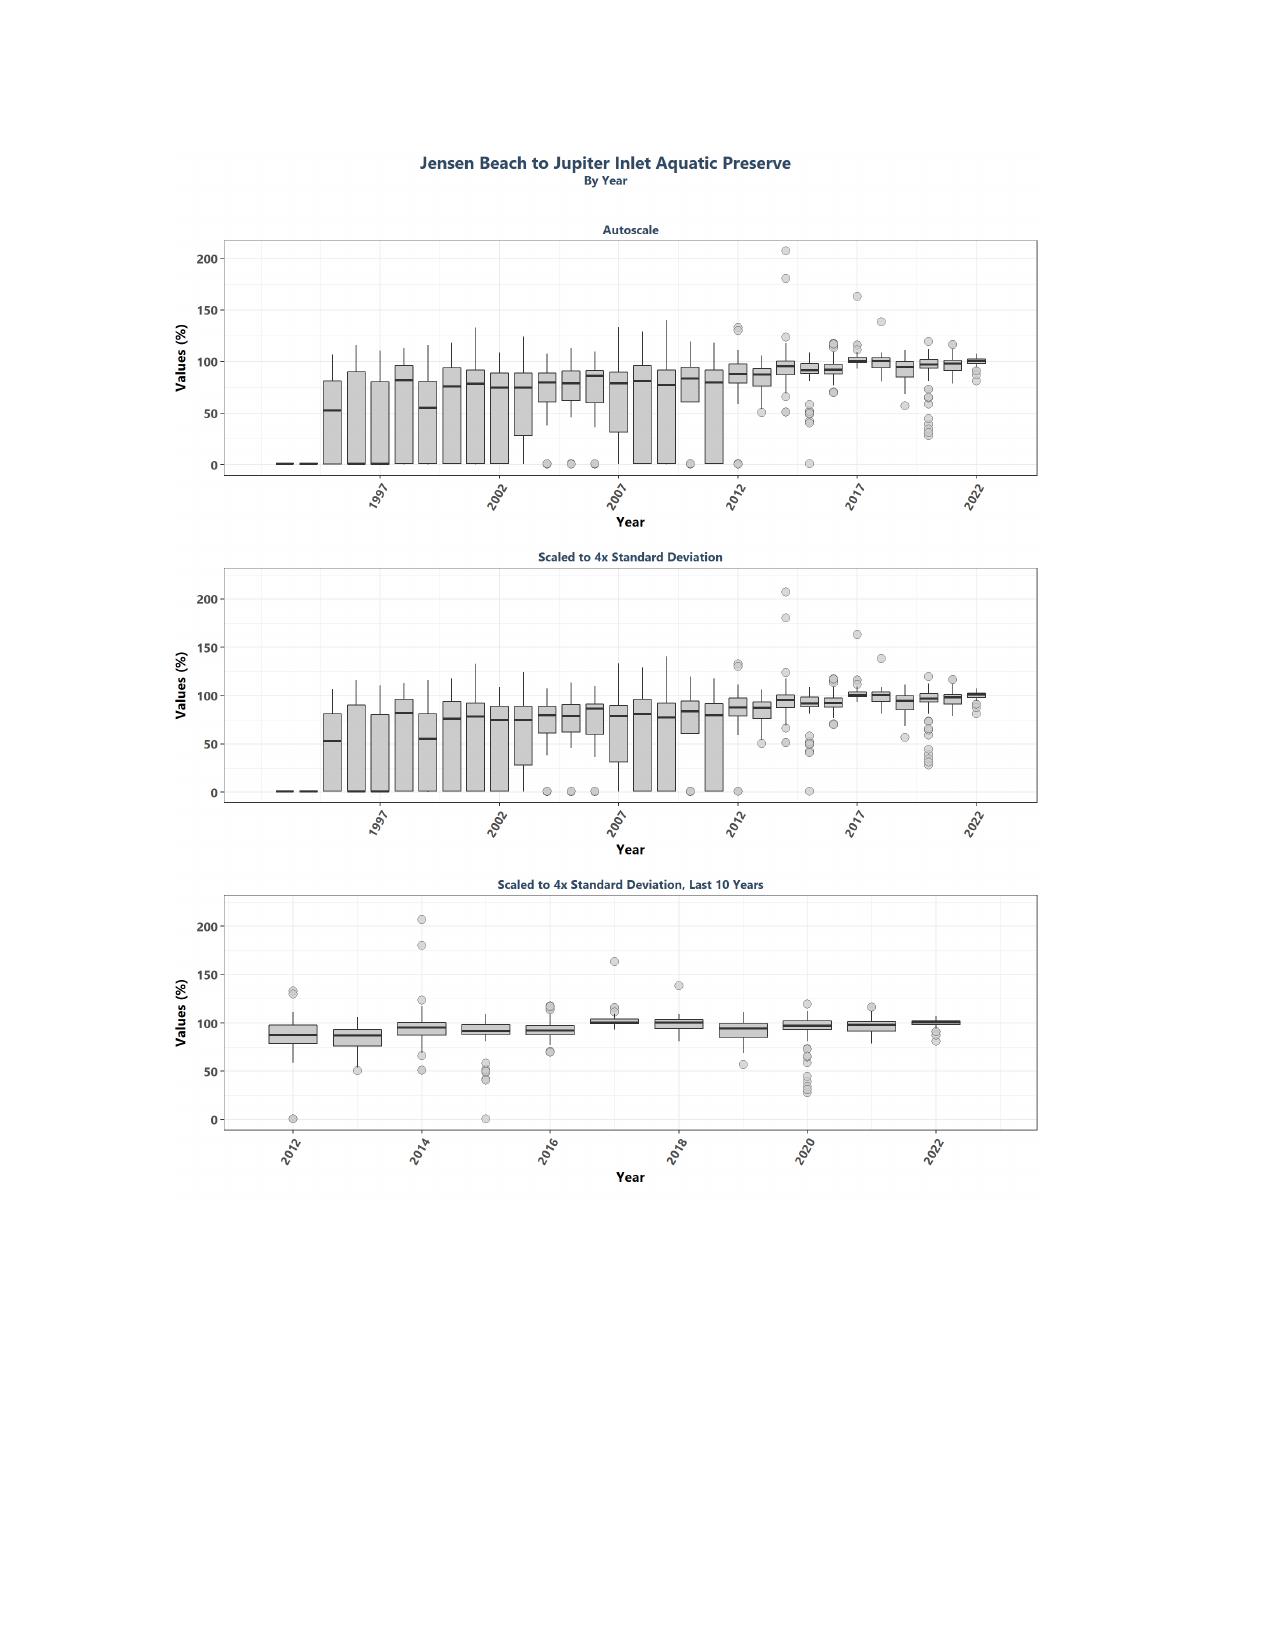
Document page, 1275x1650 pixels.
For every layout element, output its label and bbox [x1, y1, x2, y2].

picture [168, 150, 1044, 1200]
